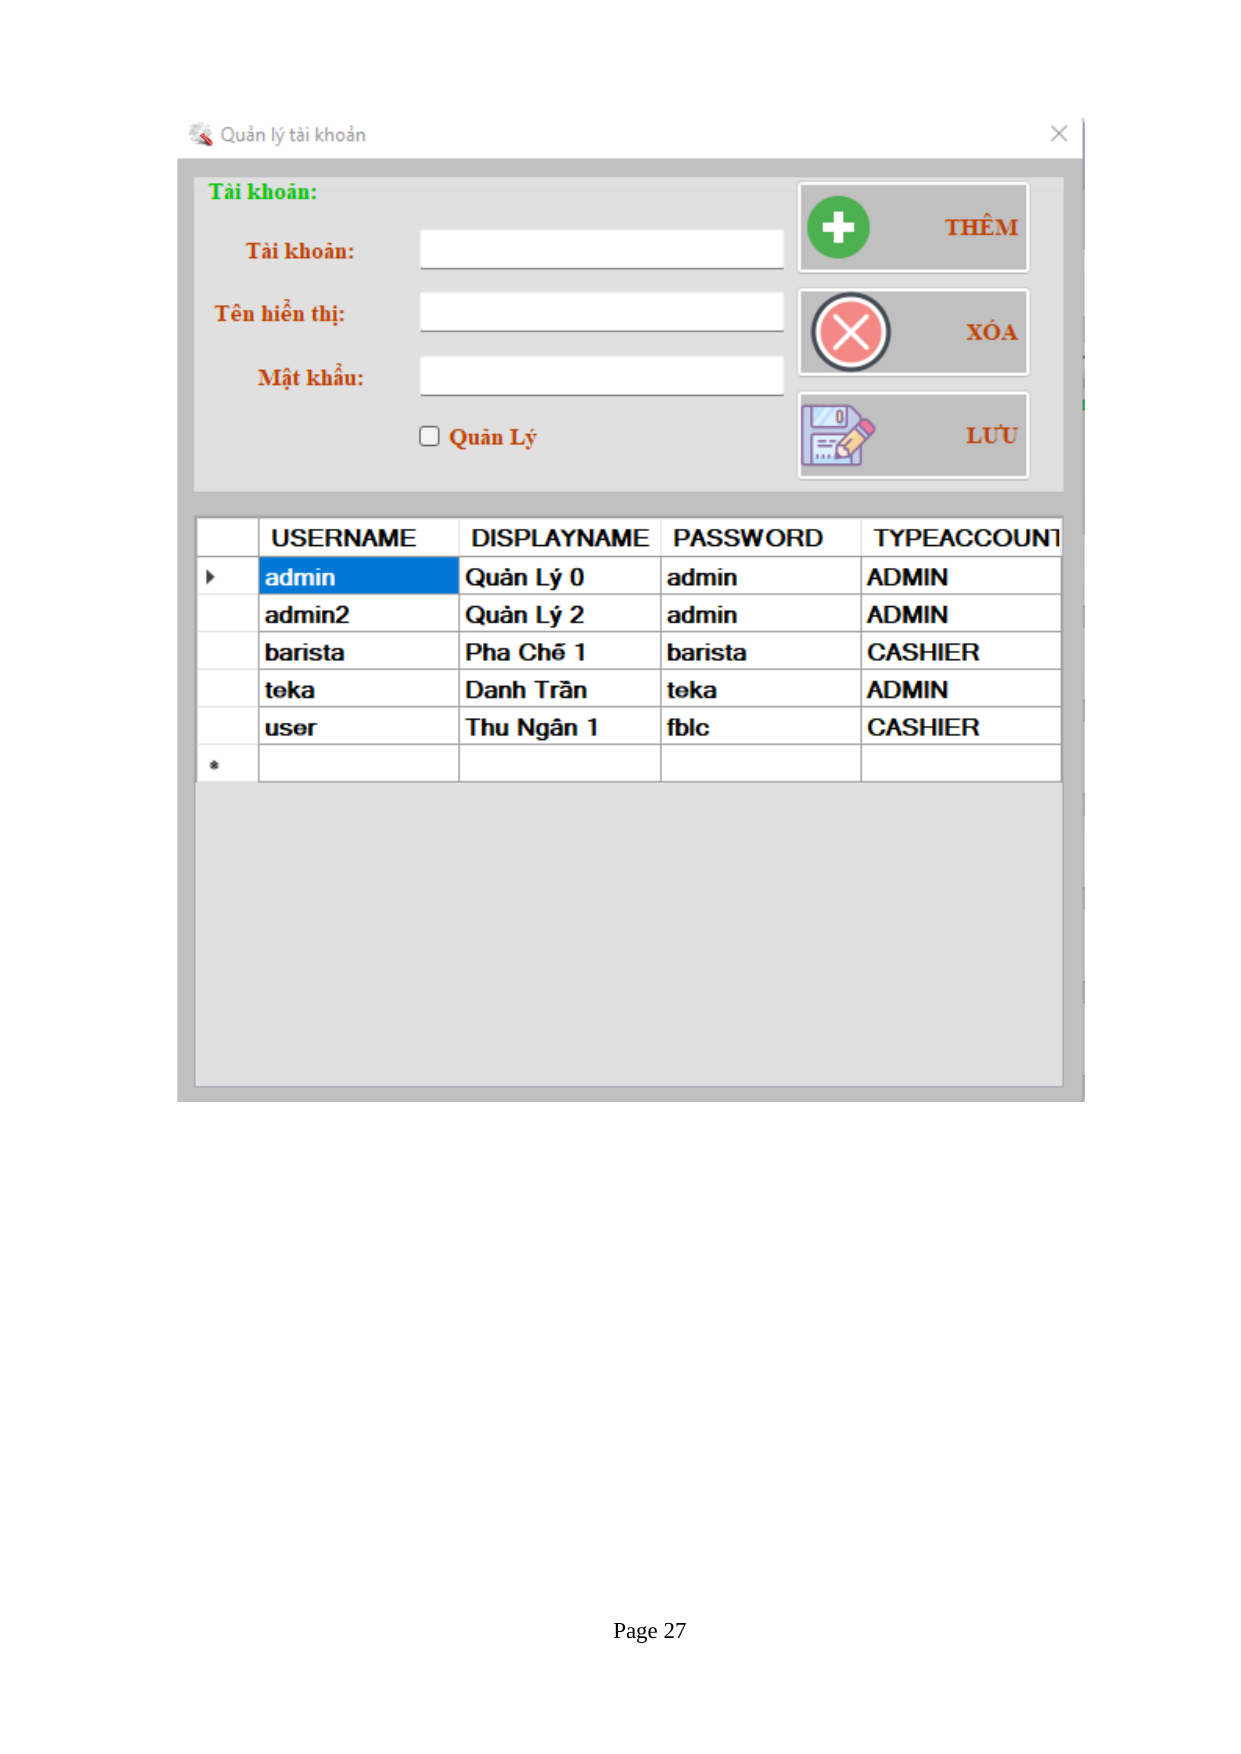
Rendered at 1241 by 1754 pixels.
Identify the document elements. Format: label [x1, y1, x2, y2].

picture [177, 118, 1085, 1102]
